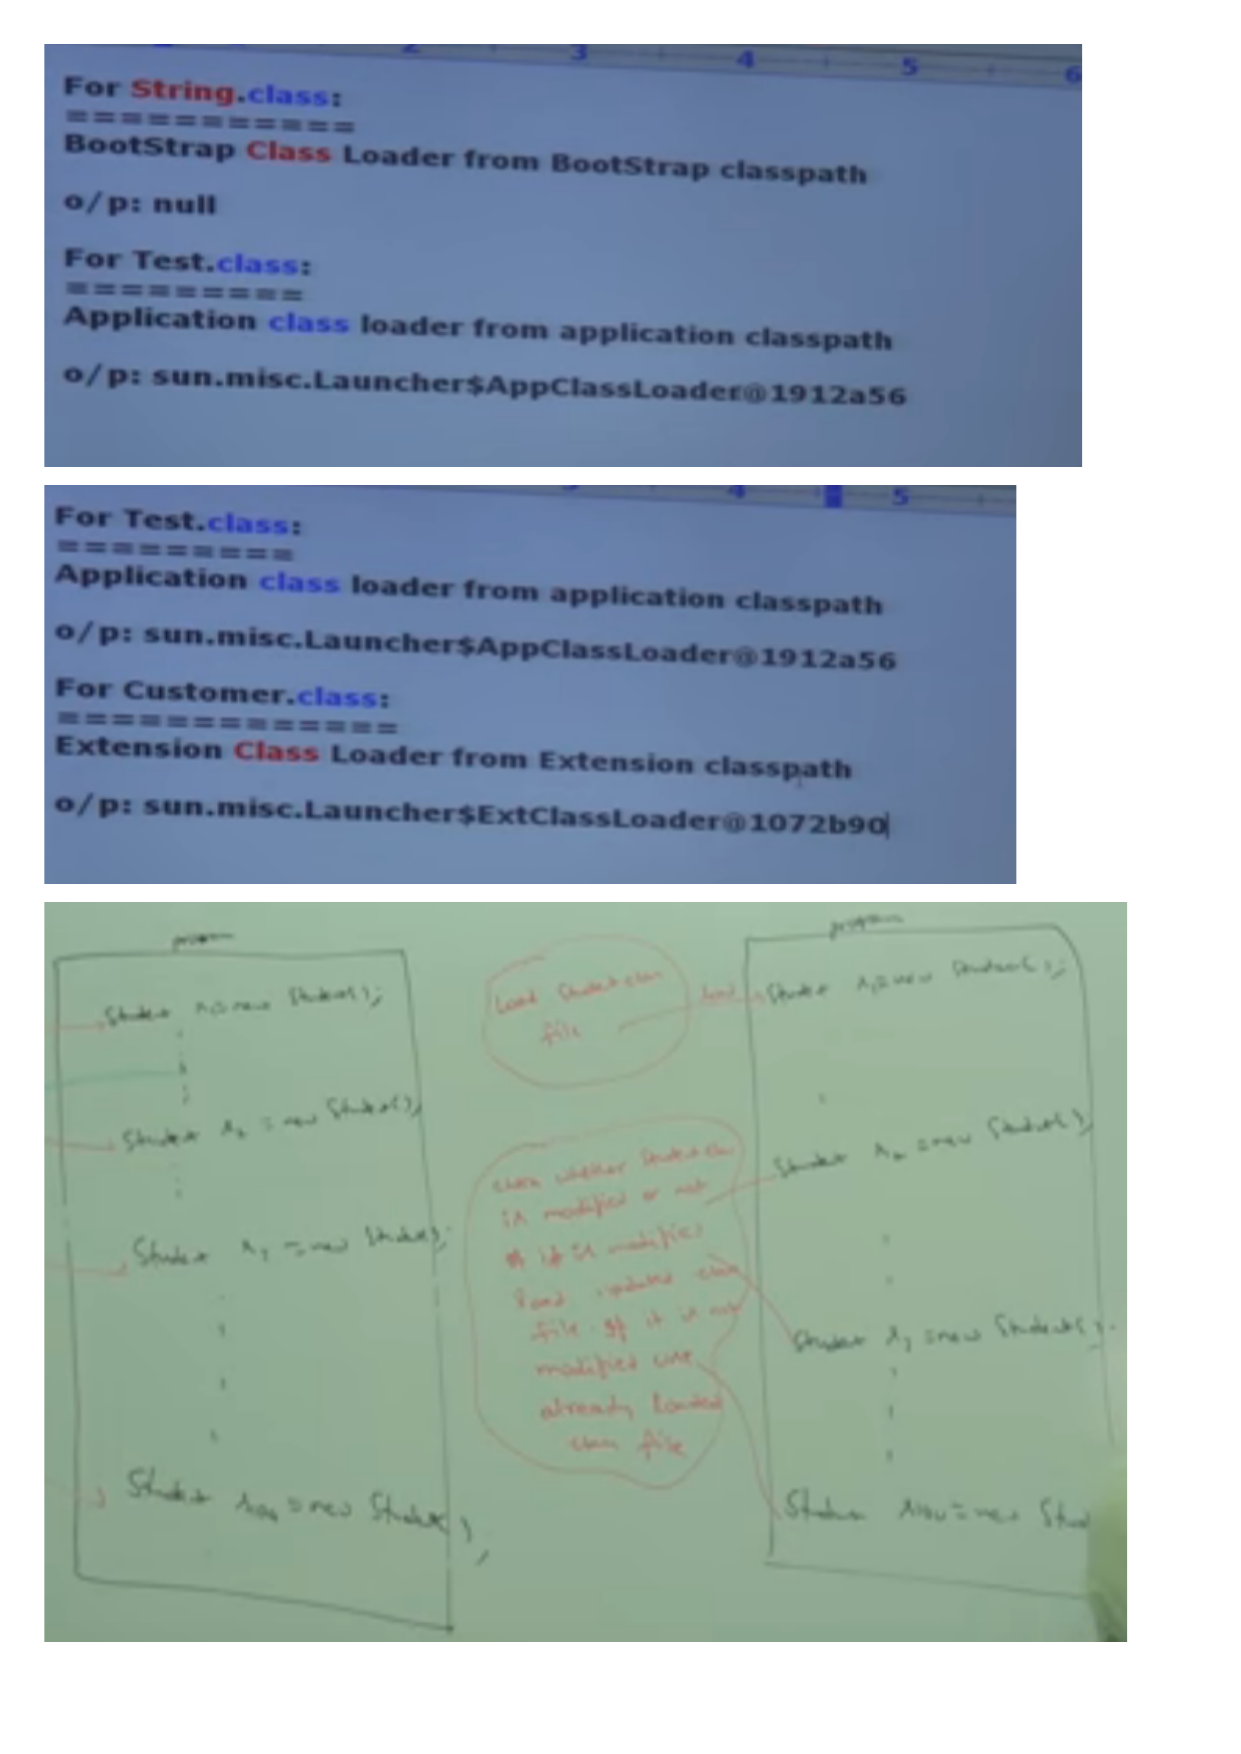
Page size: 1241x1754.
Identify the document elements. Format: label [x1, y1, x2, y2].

picture [44, 485, 1017, 884]
picture [44, 902, 1128, 1642]
picture [44, 44, 1083, 467]
